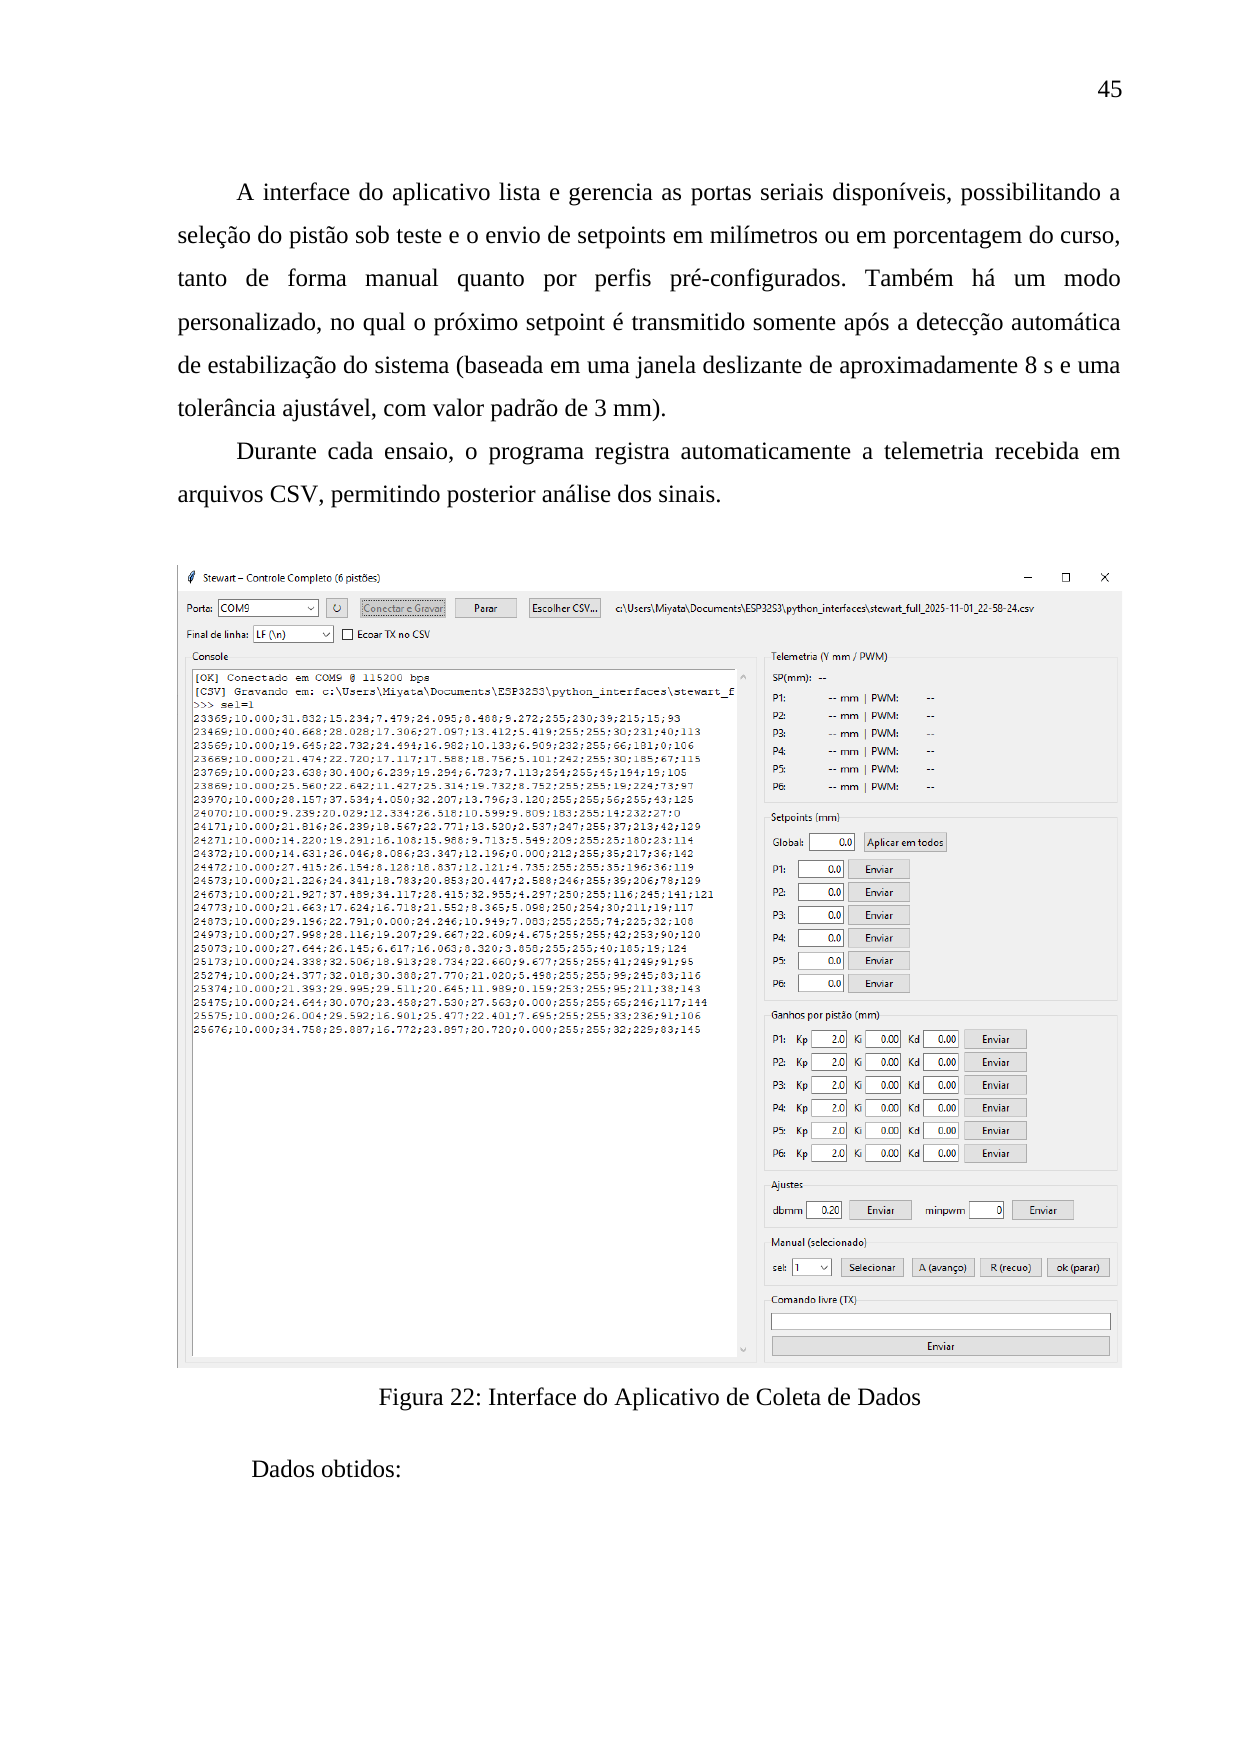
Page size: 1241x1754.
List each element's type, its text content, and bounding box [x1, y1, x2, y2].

text Durante cada ensaio, o programa registra automaticamente a telemetria recebida em arquivos CSV, permitindo posterior análise dos sinais. [177, 436, 1122, 508]
text A interface do aplicativo lista e gerencia as portas seriais disponíveis, possibilitando a seleção do pistão sob teste e o envio de setpoints em milímetros ou em porcentagem do curso, tanto de forma manual quanto por perfis pré-configurados. Também há um modo personalizado, no qual o próximo setpoint é transmitido somente após a detecção automática de estabilização do sistema (baseada em uma janela deslizante de aproximadamente 8 s e uma tolerância ajustável, com valor padrão de 3 mm). [177, 177, 1122, 422]
text Dados obtidos: [177, 1454, 1122, 1482]
text Figura 22: Interface do Aplicativo de Coleta de Dados [177, 1382, 1122, 1411]
picture [177, 565, 1123, 1368]
